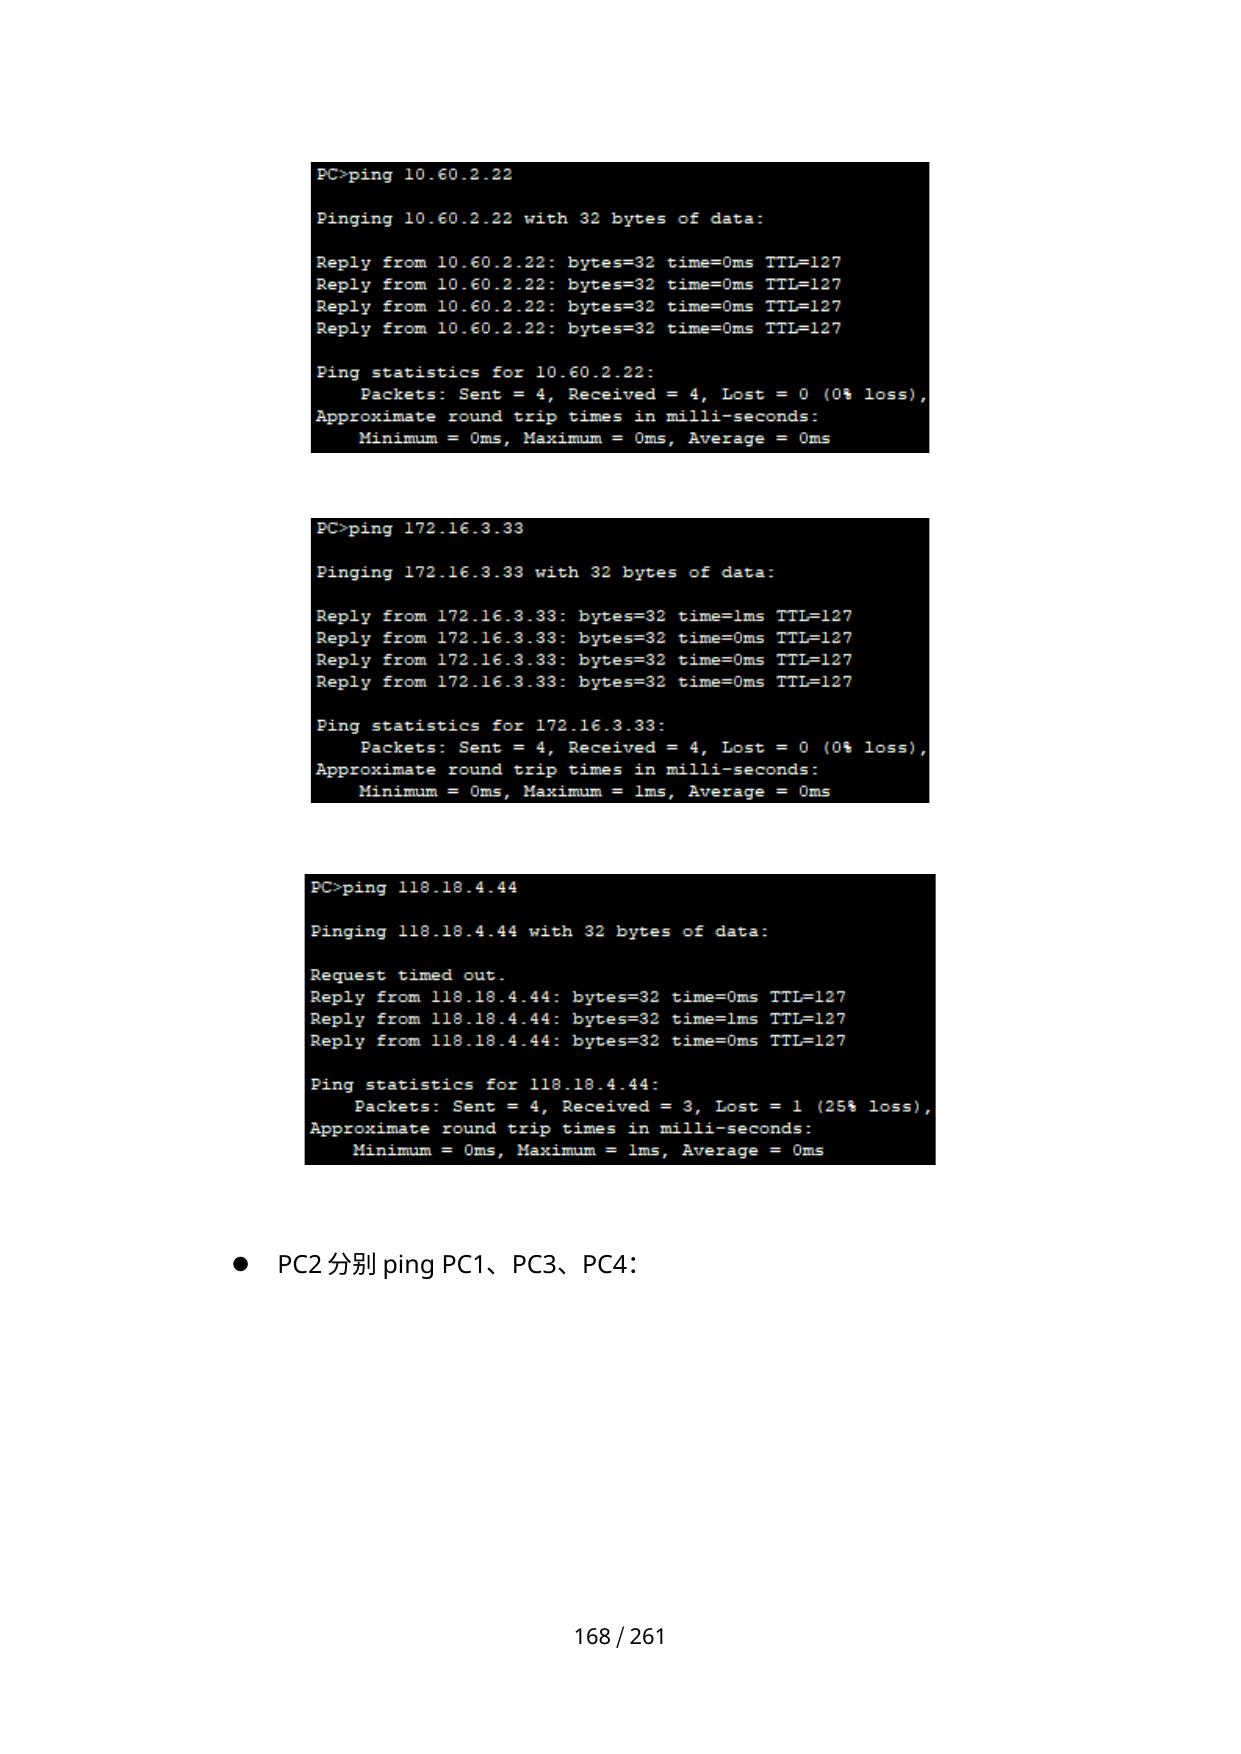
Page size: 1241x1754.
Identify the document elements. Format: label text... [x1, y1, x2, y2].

picture [304, 874, 936, 1165]
picture [310, 518, 930, 803]
picture [310, 162, 930, 453]
list PC2分别ping PC1、PC3、PC4： [231, 1230, 1053, 1295]
